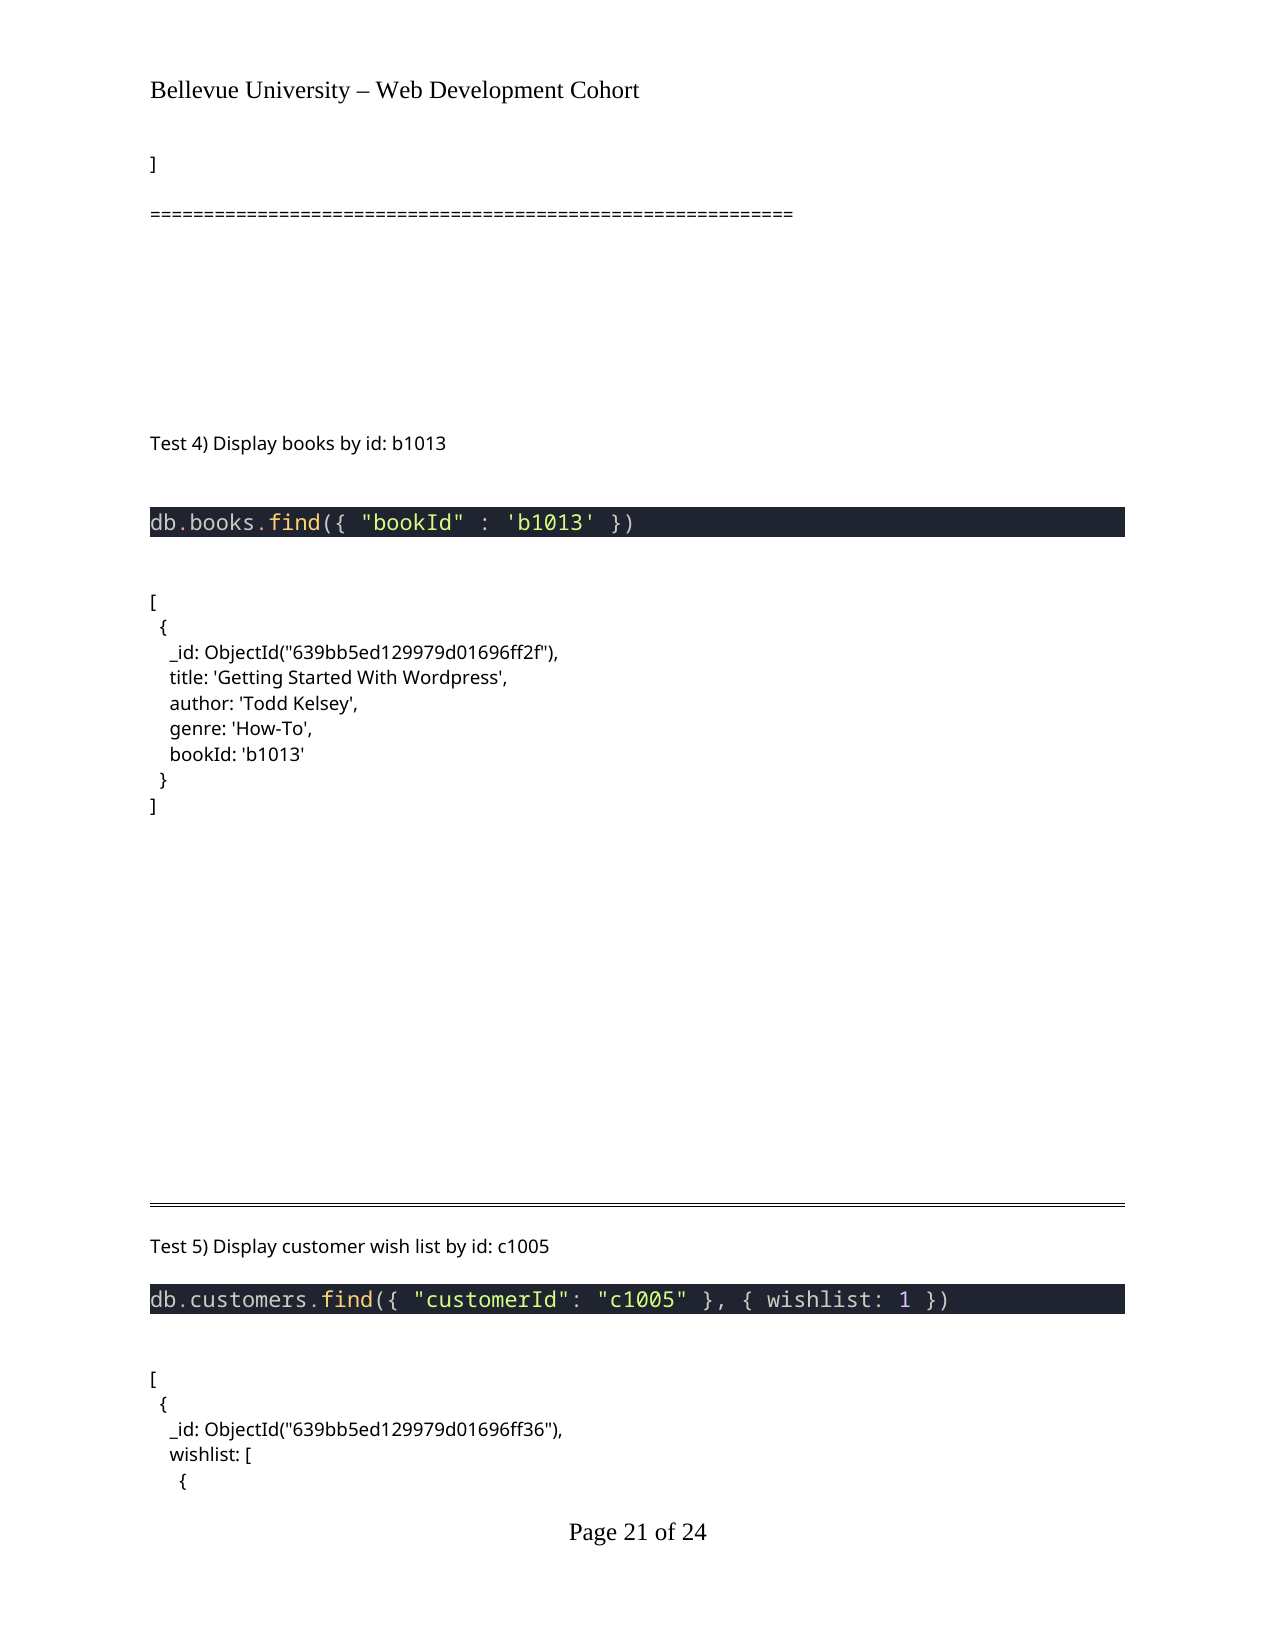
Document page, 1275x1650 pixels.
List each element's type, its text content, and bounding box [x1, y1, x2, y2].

text ] [150, 792, 1125, 818]
text Test 4) Display books by id: b1013 [150, 431, 1125, 456]
text genre: 'How-To', [150, 716, 1125, 741]
text ============================================================ [150, 201, 1125, 227]
text { [150, 1390, 1125, 1416]
text _id: ObjectId("639bb5ed129979d01696ff36"), [150, 1416, 1125, 1441]
text } [150, 767, 1125, 792]
text ] [150, 150, 1125, 176]
text bookId: 'b1013' [150, 741, 1125, 767]
text [ [150, 1365, 1125, 1390]
text { [150, 614, 1125, 639]
text db.books.find({ "bookId" : 'b1013' }) [150, 507, 1125, 537]
text Test 5) Display customer wish list by id: c1005 [150, 1233, 1125, 1258]
text author: 'Todd Kelsey', [150, 690, 1125, 716]
text title: 'Getting Started With Wordpress', [150, 665, 1125, 690]
text [ [150, 588, 1125, 614]
text db.customers.find({ "customerId": "c1005" }, { wishlist: 1 }) [150, 1284, 1125, 1314]
text wishlist: [ [150, 1441, 1125, 1467]
text { [150, 1467, 1125, 1492]
text _id: ObjectId("639bb5ed129979d01696ff2f"), [150, 639, 1125, 665]
